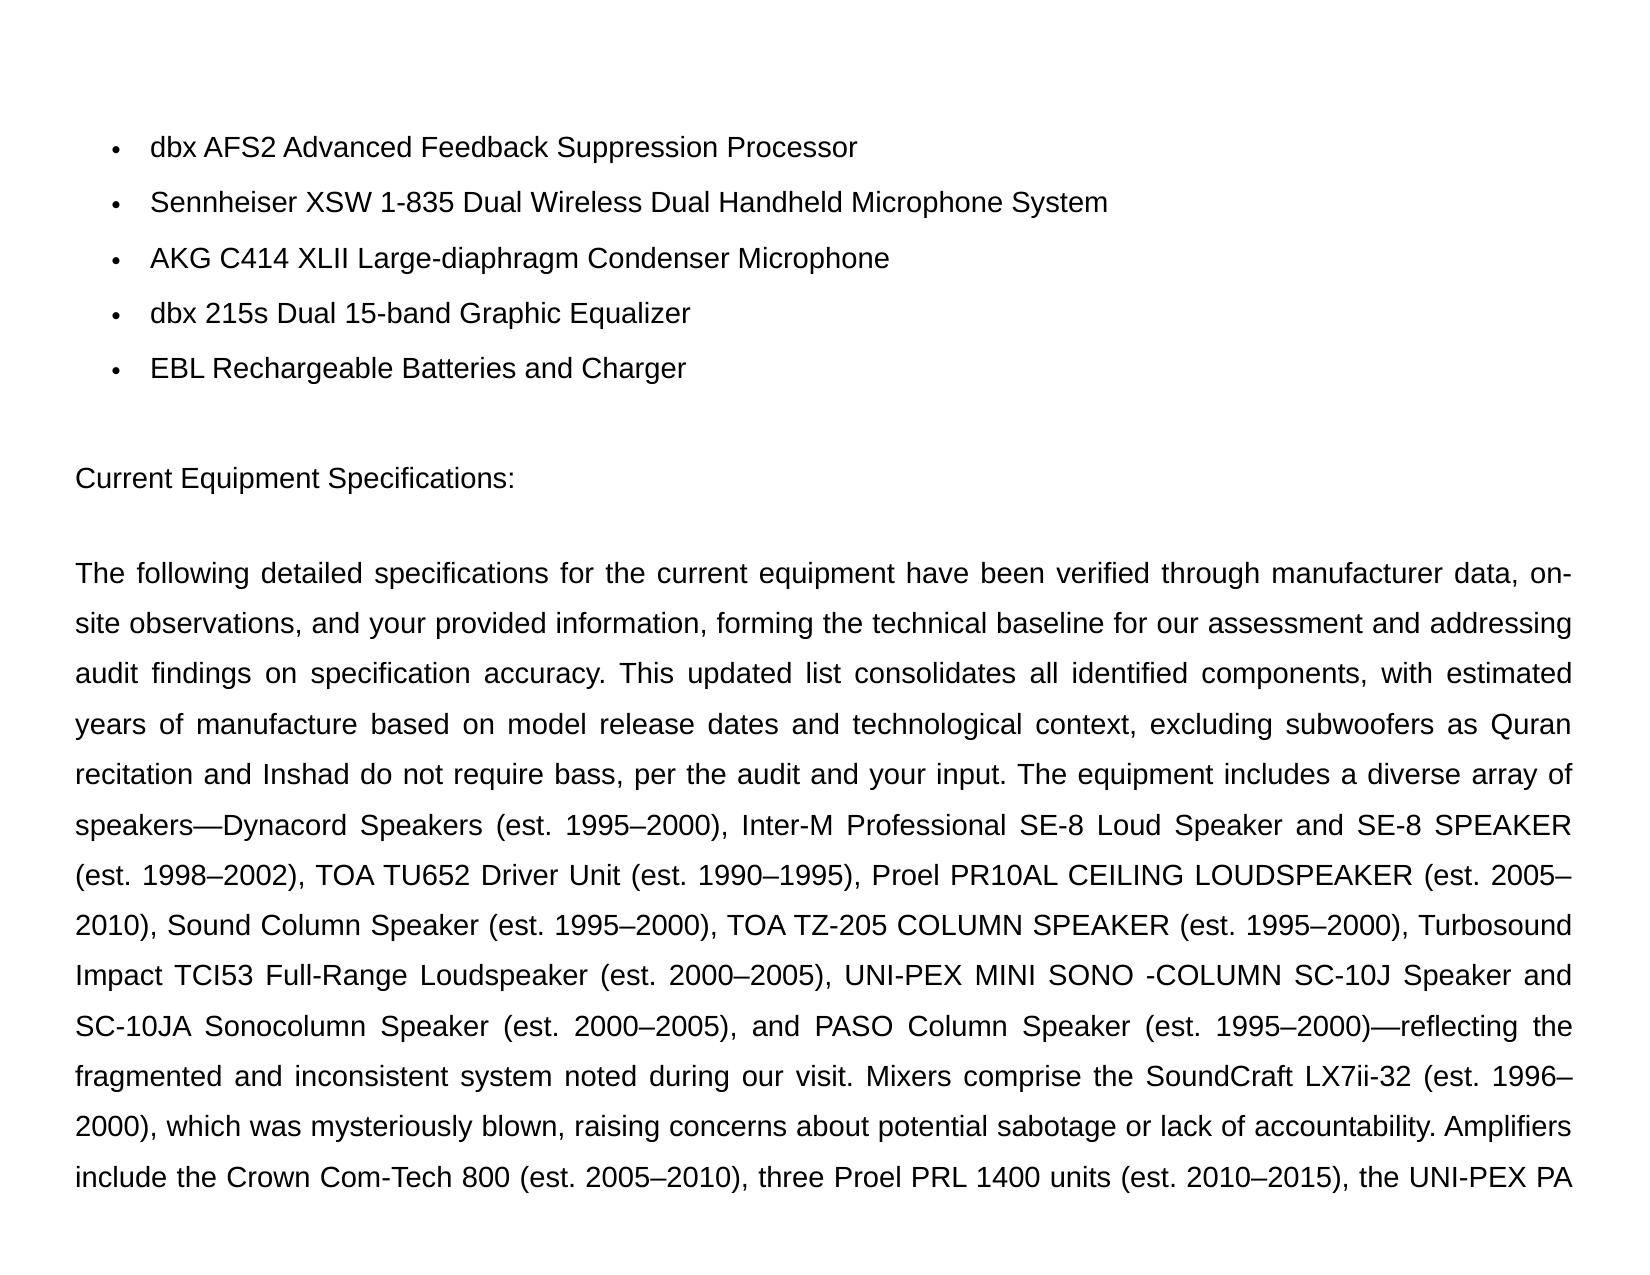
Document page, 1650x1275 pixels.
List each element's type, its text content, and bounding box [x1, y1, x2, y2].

list EBL Rechargeable Batteries and Charger [112, 351, 1575, 384]
list Sennheiser XSW 1-835 Dual Wireless Dual Handheld Microphone System [112, 185, 1575, 219]
list dbx AFS2 Advanced Feedback Suppression Processor [112, 130, 1575, 164]
list AKG C414 XLII Large-diaphragm Condenser Microphone [112, 241, 1575, 274]
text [75, 556, 1575, 1193]
list dbx 215s Dual 15-band Graphic Equalizer [112, 296, 1575, 329]
text Current Equipment Specifications: [75, 461, 1575, 534]
